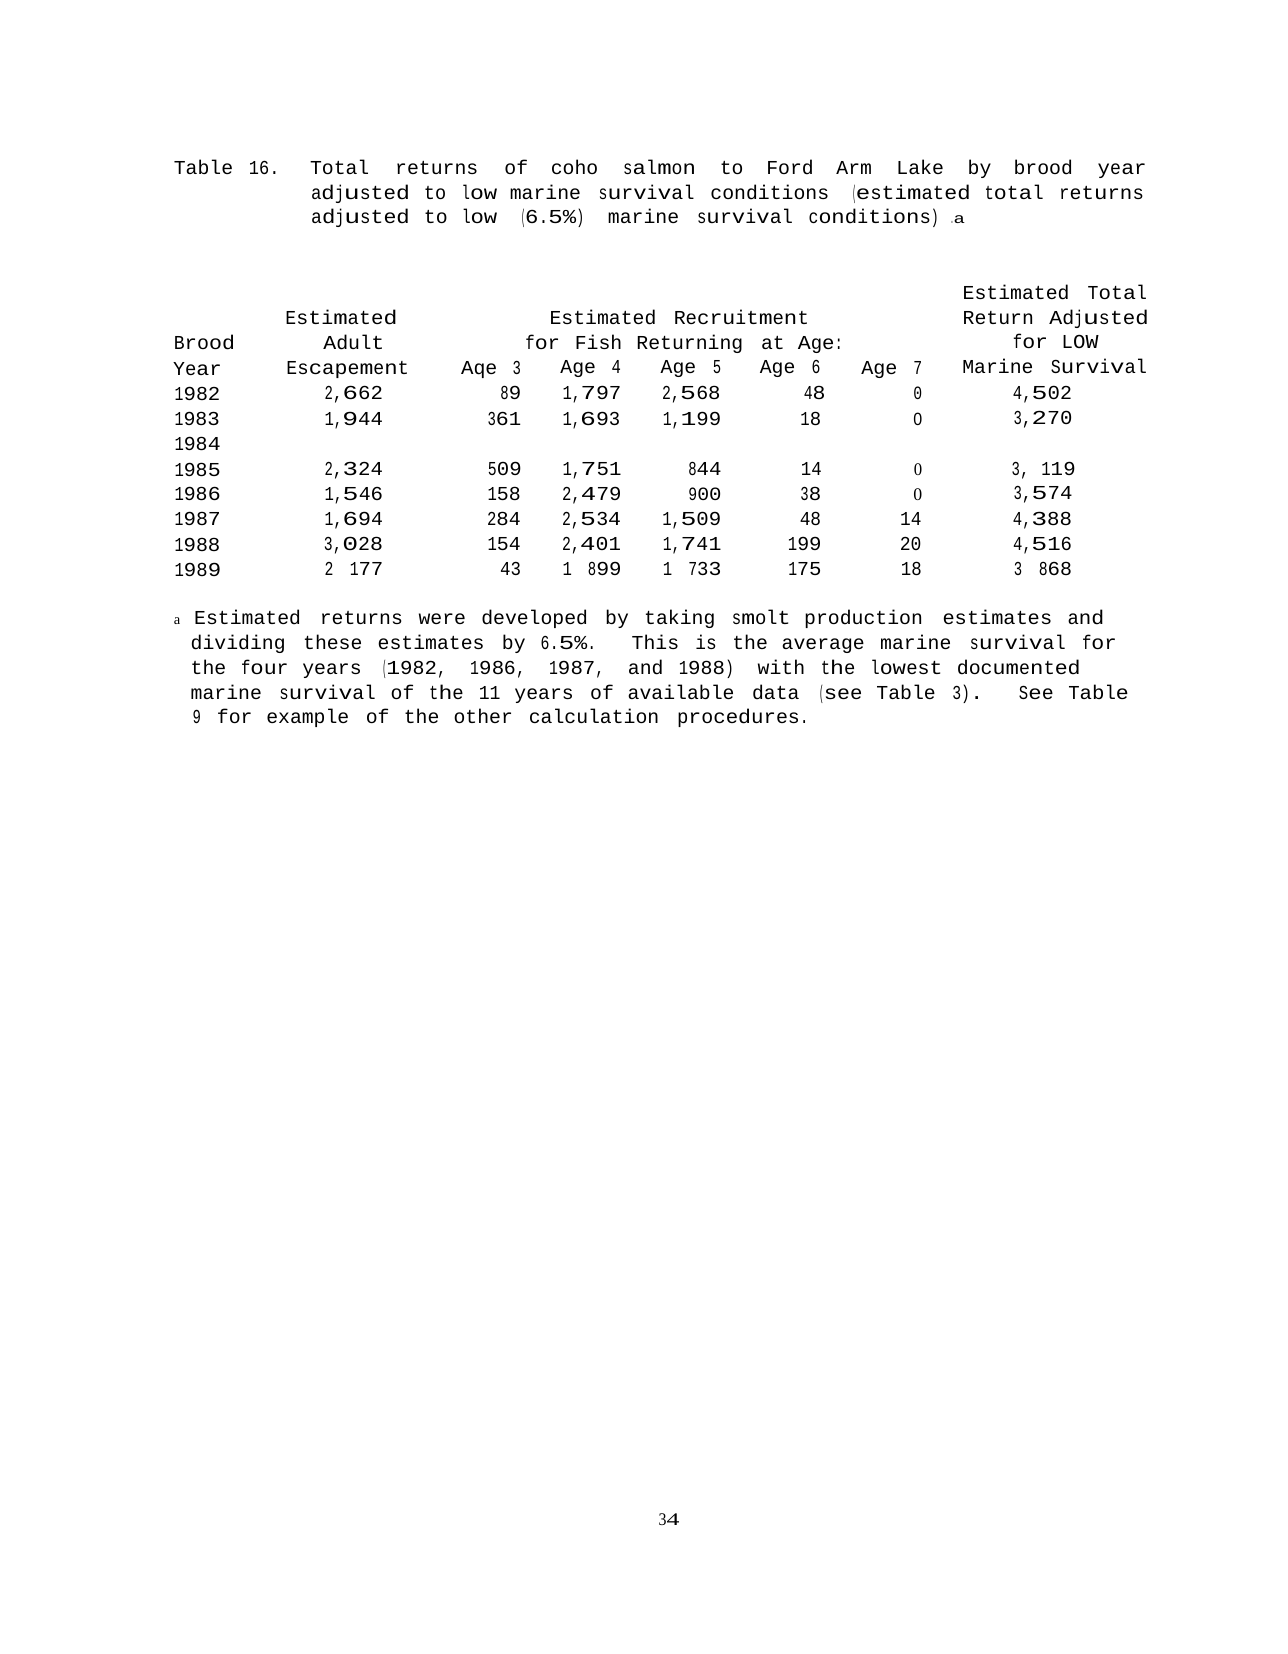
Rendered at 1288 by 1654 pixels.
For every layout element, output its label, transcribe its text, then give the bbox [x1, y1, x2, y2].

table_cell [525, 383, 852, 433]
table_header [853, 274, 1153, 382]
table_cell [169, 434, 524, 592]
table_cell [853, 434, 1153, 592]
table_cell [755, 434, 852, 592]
text 9 for example of the other calculation procedures. [192, 708, 1164, 729]
text Table 16. Total returns of coho salmon to Ford Arm Lake by brood year adjusted to low marine survival conditions (estimated total returns [173, 158, 1152, 206]
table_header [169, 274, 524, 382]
text adjusted to low (6.5%) marine survival conditions) .a [311, 208, 1164, 229]
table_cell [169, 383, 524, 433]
text a Estimated returns were developed by taking smolt production estimates and dividing these estimates by 6.5%. This is the average marine survival for the four years (1982, 1986, 1987, and 1988) with the lowest documented marine survival of the 11 years of available data (see Table 3). See Table [173, 608, 1132, 706]
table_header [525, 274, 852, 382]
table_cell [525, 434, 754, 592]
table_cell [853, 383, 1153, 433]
text 34 [655, 1508, 683, 1529]
